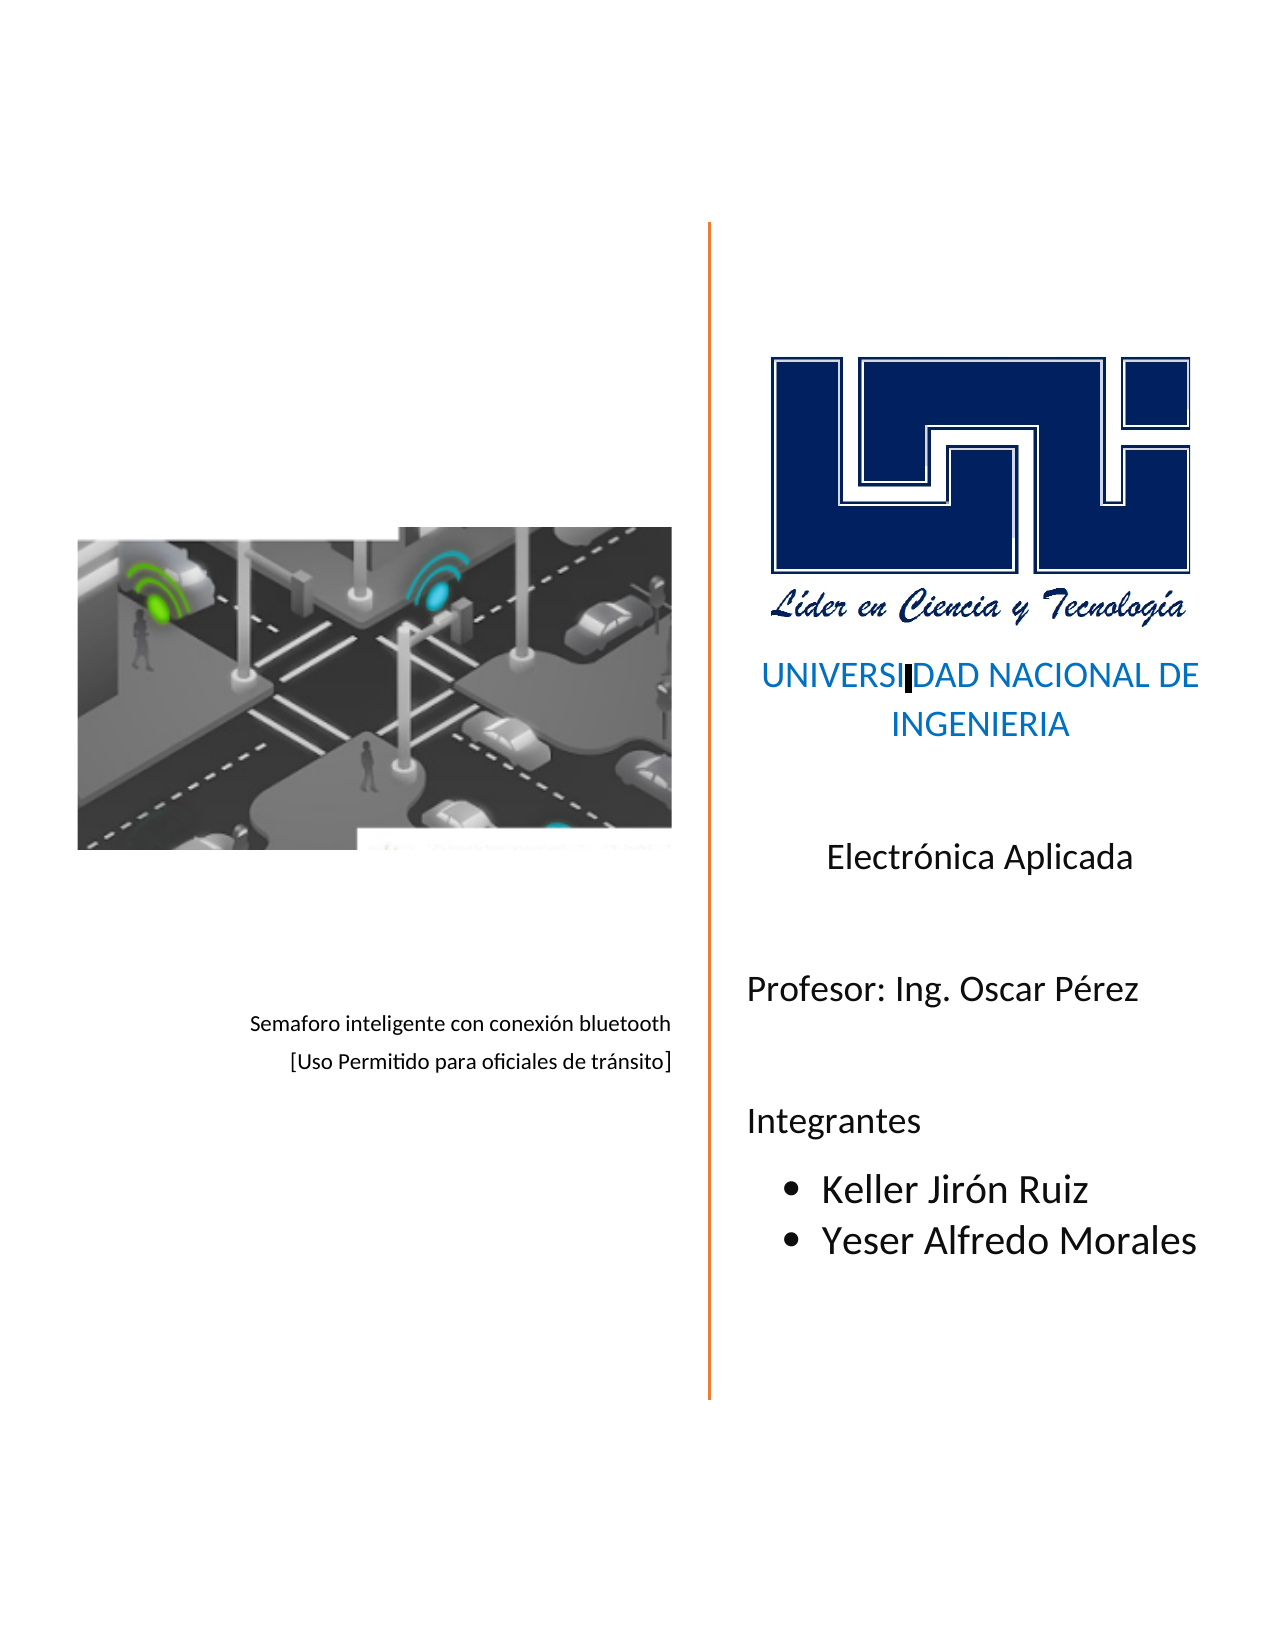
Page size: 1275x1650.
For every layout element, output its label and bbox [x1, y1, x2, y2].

picture [770, 356, 1191, 648]
picture [77, 527, 672, 850]
